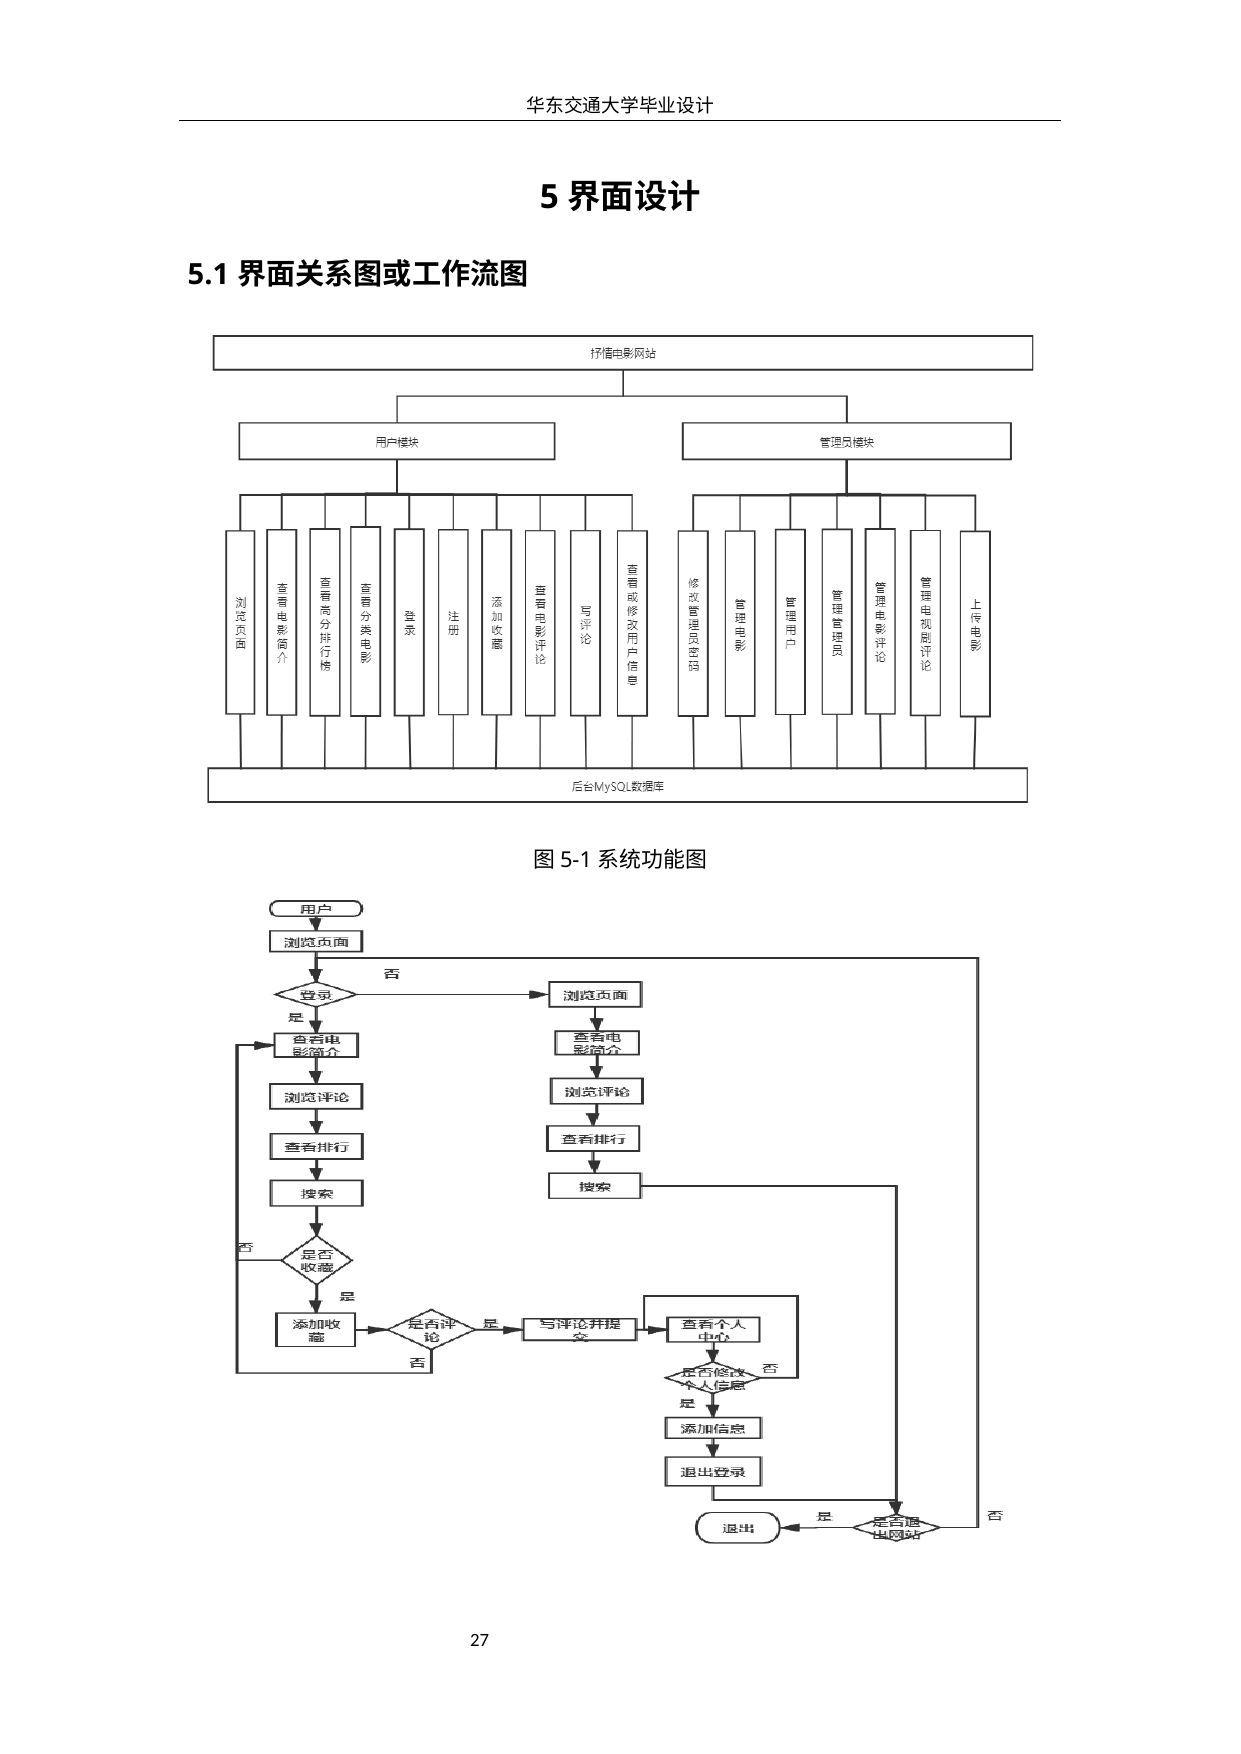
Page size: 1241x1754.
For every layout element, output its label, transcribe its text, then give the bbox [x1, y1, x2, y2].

text 图5-1 系统功能图 [187, 841, 1053, 874]
subtitle 5.1 界面关系图或工作流图 [187, 239, 1053, 304]
picture [188, 881, 1052, 1562]
picture [187, 314, 1053, 823]
text 5 界面设计 [187, 162, 1053, 227]
